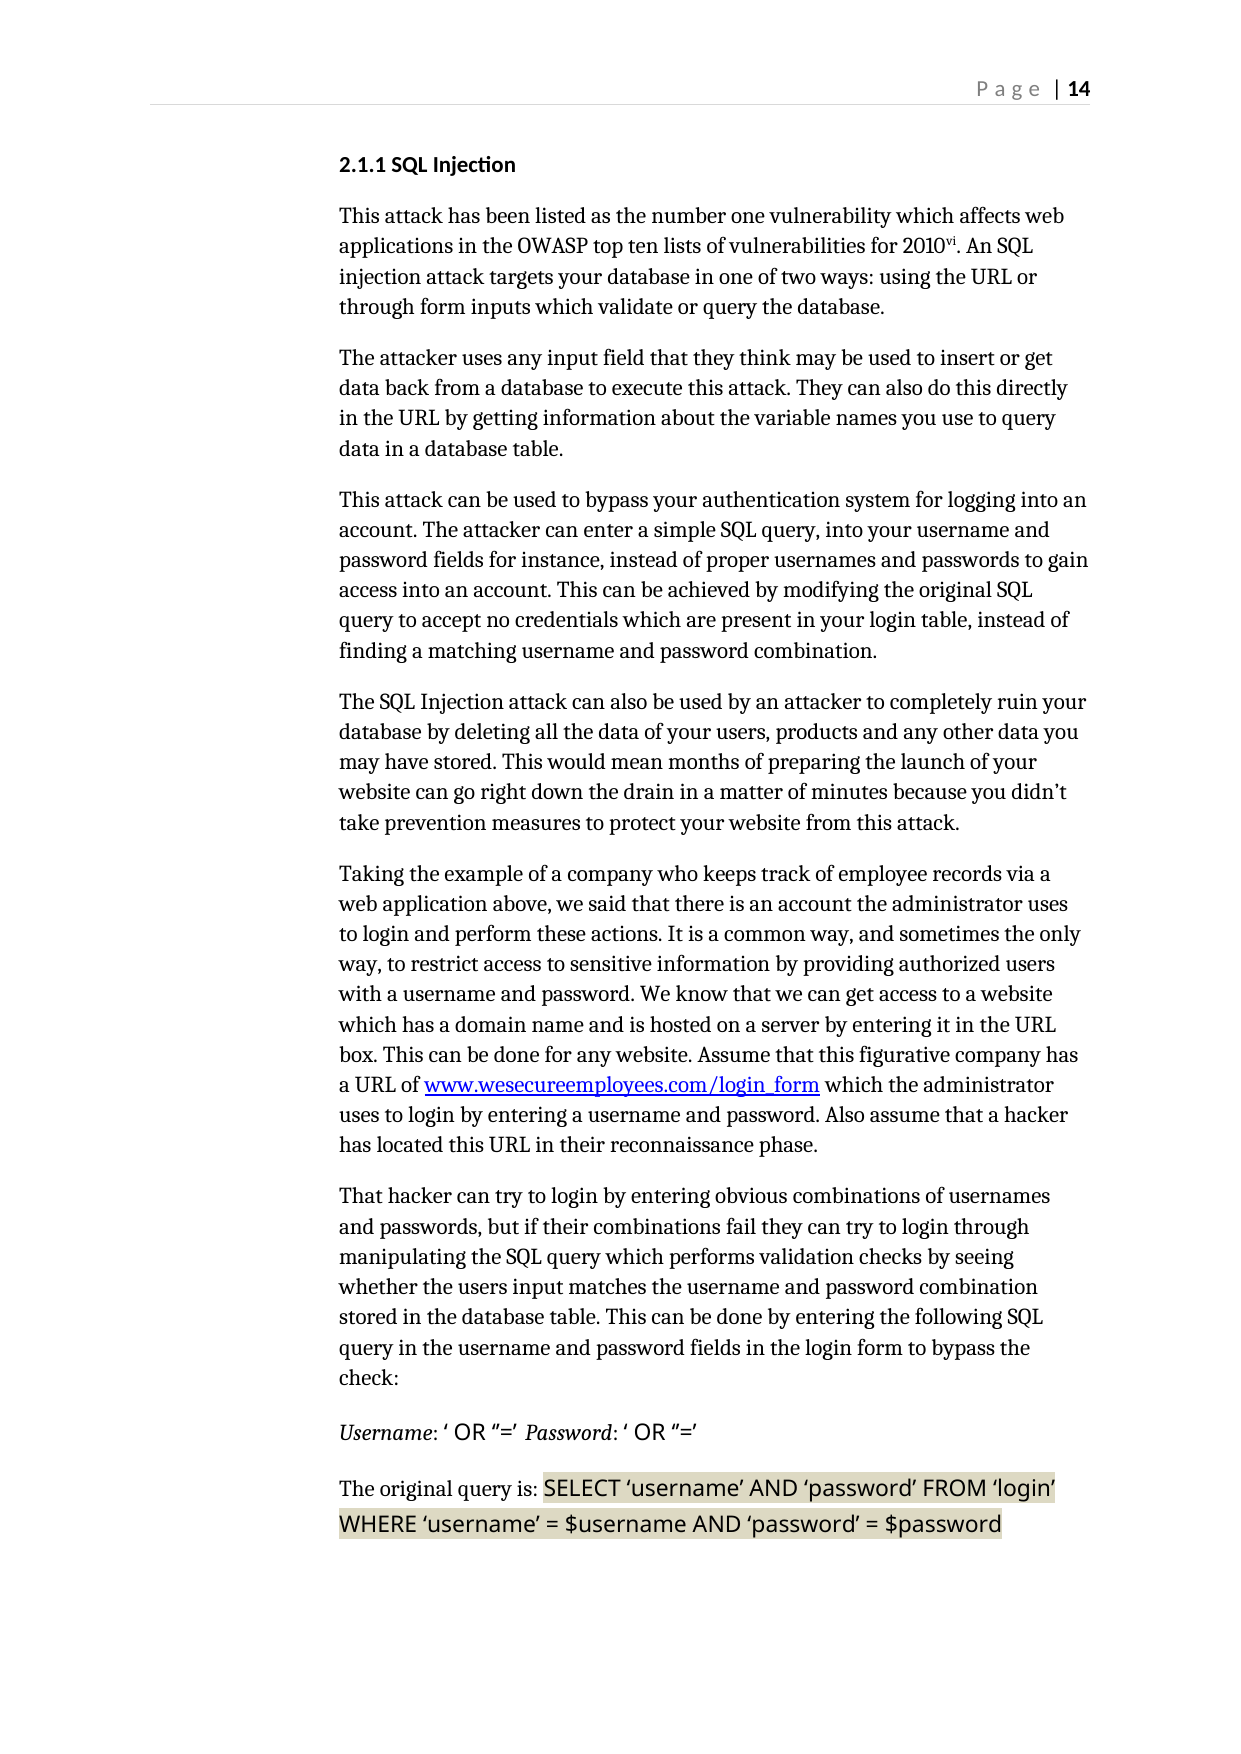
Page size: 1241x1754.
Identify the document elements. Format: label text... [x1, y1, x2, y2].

text 2.1.1 SQL Injection [339, 150, 1090, 178]
text This attack can be used to bypass your authentication system for logging into an account. The attacker can enter a simple SQL query, into your username and password fields for instance, instead of proper usernames and passwords to gain access into an account. This can be achieved by modifying the original SQL query to accept no credentials which are present in your login table, instead of finding a matching username and password combination. [339, 486, 1090, 664]
text Username: ‘ OR ‘’=’ Password: ‘ OR ‘’=’ [339, 1416, 1090, 1447]
text The original query is: SELECT ‘username’ AND ‘password’ FROM ‘login’ WHERE ‘username’ = $username AND ‘password’ = $password [339, 1472, 1090, 1539]
text The SQL Injection attack can also be used by an attacker to completely ruin your database by deleting all the data of your users, products and any other data you may have stored. This would mean months of preparing the launch of your website can go right down the drain in a matter of minutes because you didn’t take prevention measures to protect your website from this attack. [339, 688, 1090, 836]
text The attacker uses any input field that they think may be used to insert or get data back from a database to execute this attack. They can also do this directly in the URL by getting information about the variable names you use to query data in a database table. [339, 345, 1090, 462]
text Taking the example of a company who keeps track of employee records via a web application above, we said that there is an account the administrator uses to login and perform these actions. It is a common way, and sometimes the only way, to restrict access to sensitive information by providing authorized users with a username and password. We know that we can get access to a website which has a domain name and is hosted on a server by entering it in the URL box. This can be done for any website. Assume that this figurative company has a URL of www.wesecureemployees.com/login_form which the administrator uses to login by entering a username and password. Also assume that a hacker has located this URL in their reconnaissance phase. [339, 860, 1090, 1158]
text This attack has been listed as the number one vulnerability which affects web applications in the OWASP top ten lists of vulnerabilities for 2010. An SQL injection attack targets your database in one of two ways: using the URL or through form inputs which validate or query the database. [339, 203, 1090, 320]
text That hacker can try to login by entering obvious combinations of usernames and passwords, but if their combinations fail they can try to login through manipulating the SQL query which performs validation checks by seeing whether the users input matches the username and password combination stored in the database table. This can be done by entering the following SQL query in the username and password fields in the login form to bypass the check: [339, 1183, 1090, 1391]
